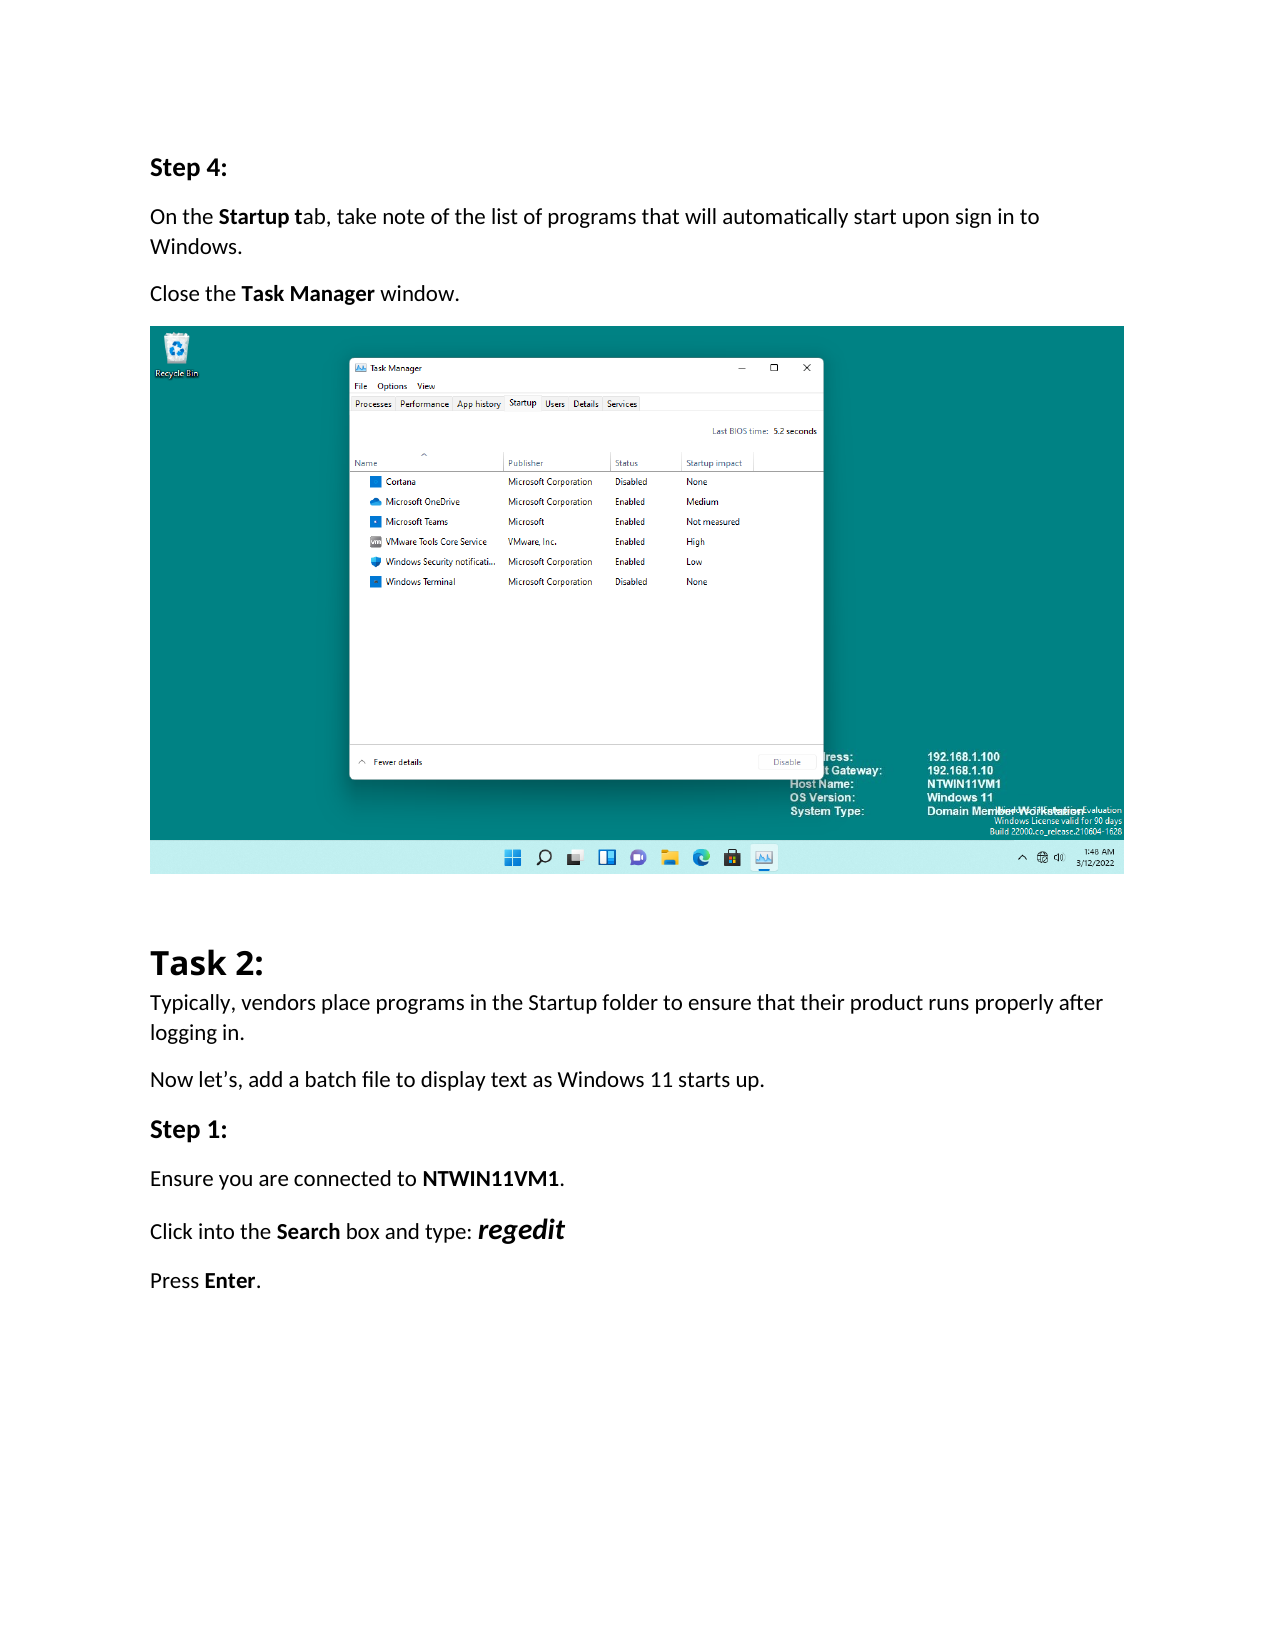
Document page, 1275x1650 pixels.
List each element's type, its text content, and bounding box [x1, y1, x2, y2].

text Step 4: [150, 150, 1125, 183]
subtitle Task 2: [150, 939, 1125, 985]
text Typically, vendors place programs in the Startup folder to ensure that their product runs properly after logging in. [150, 988, 1125, 1047]
text Step 1: [150, 1112, 1125, 1145]
text Ensure you are connected to NTWIN11VM1. [150, 1164, 1125, 1193]
text Now let’s, add a batch file to display text as Windows 11 starts up. [150, 1065, 1125, 1093]
text On the Startup tab, take note of the list of programs that will automatically start upon sign in to Windows. [150, 202, 1125, 261]
text Press Enter. [150, 1267, 1125, 1294]
text Click into the Search box and type: regedit [150, 1211, 1125, 1247]
text Close the Task Manager window. [150, 279, 1125, 307]
picture [150, 326, 1124, 874]
